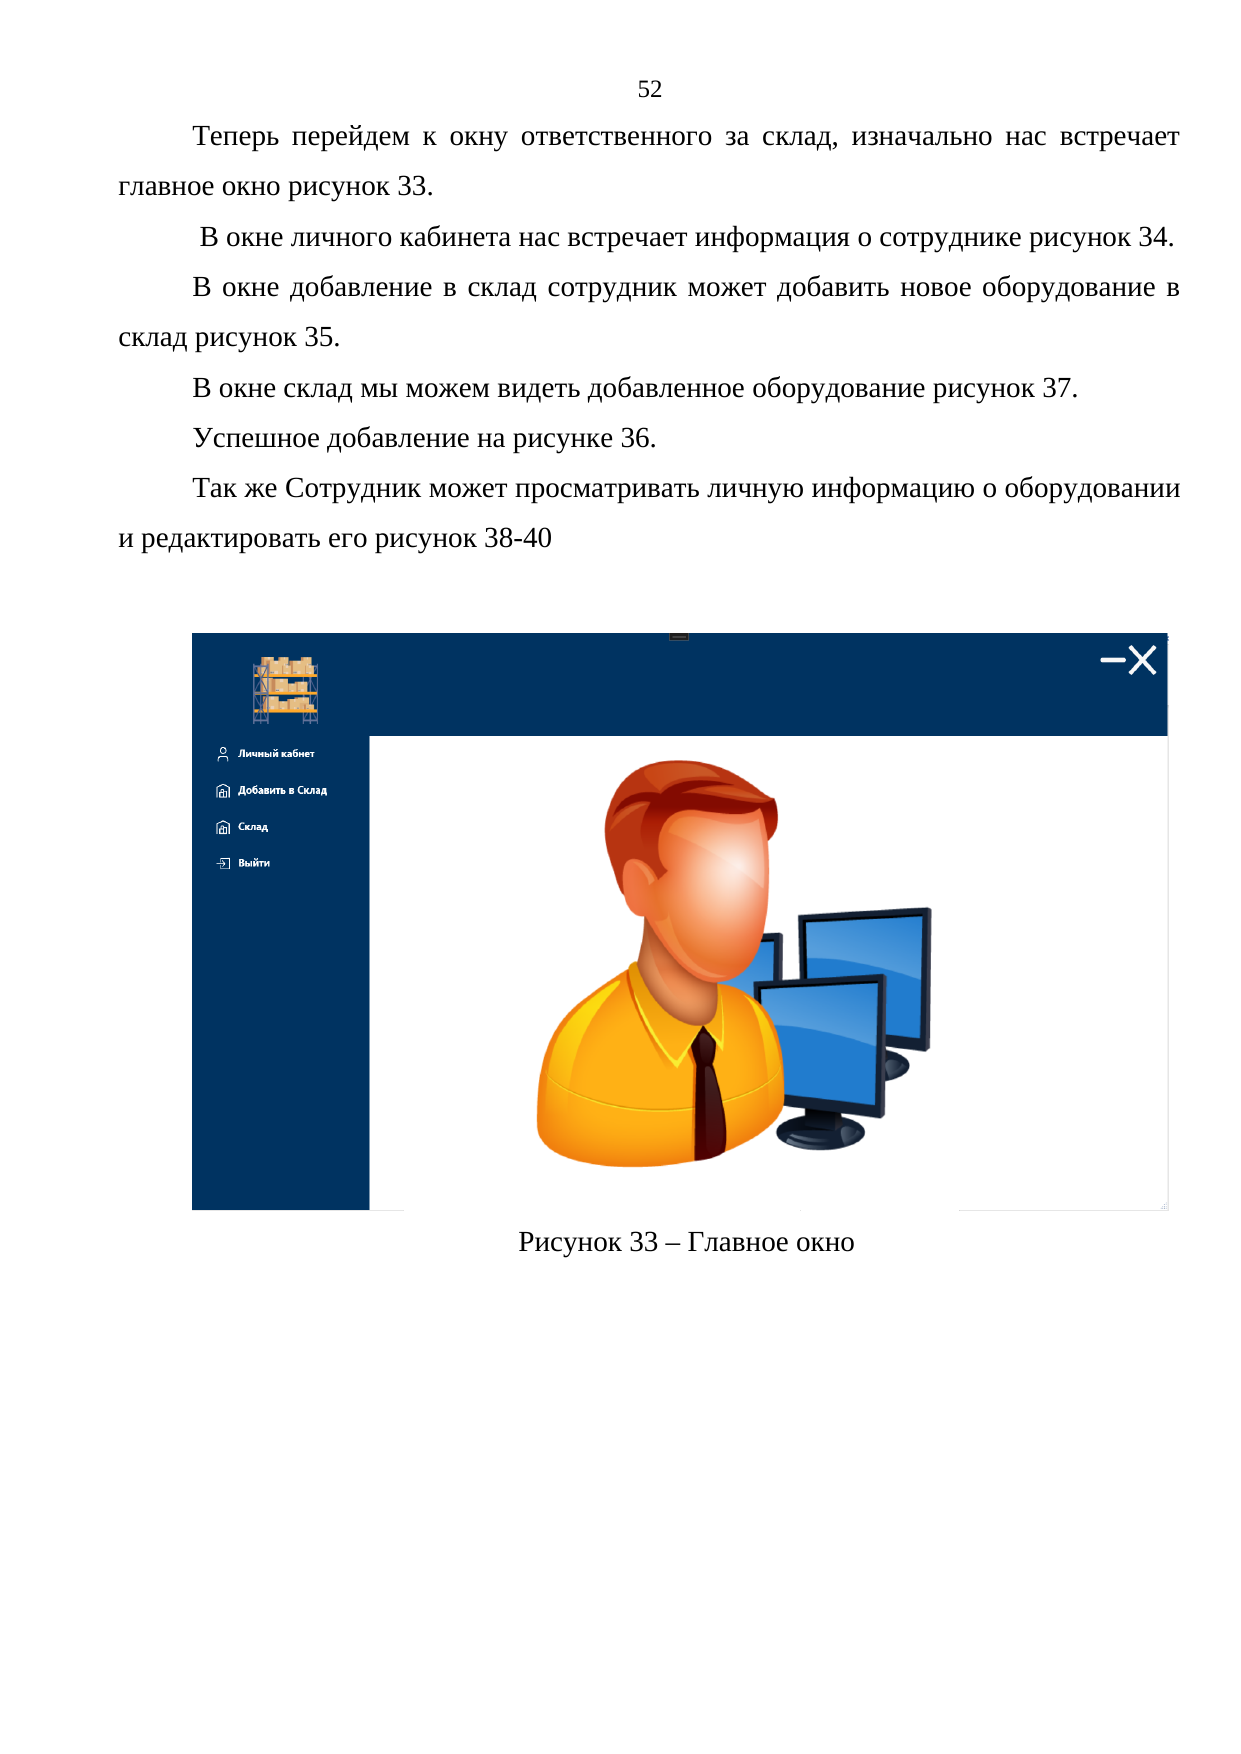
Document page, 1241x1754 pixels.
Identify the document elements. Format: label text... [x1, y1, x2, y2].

text В окне личного кабинета нас встречает информация о сотруднике рисунок 34. [118, 219, 1181, 252]
text В окне склад мы можем видеть добавленное оборудование рисунок 37. [118, 370, 1181, 403]
text Рисунок 33 – Главное окно [118, 1224, 1181, 1258]
text Так же Сотрудник может просматривать личную информацию о оборудовании и редактировать его рисунок 38-40 [118, 470, 1181, 554]
text Успешное добавление на рисунке 36. [118, 420, 1181, 453]
text Теперь перейдем к окну ответственного за склад, изначально нас встречает главное окно рисунок 33. [118, 118, 1181, 202]
text В окне добавление в склад сотрудник может добавить новое оборудование в склад рисунок 35. [118, 269, 1181, 353]
picture [192, 633, 1169, 1211]
